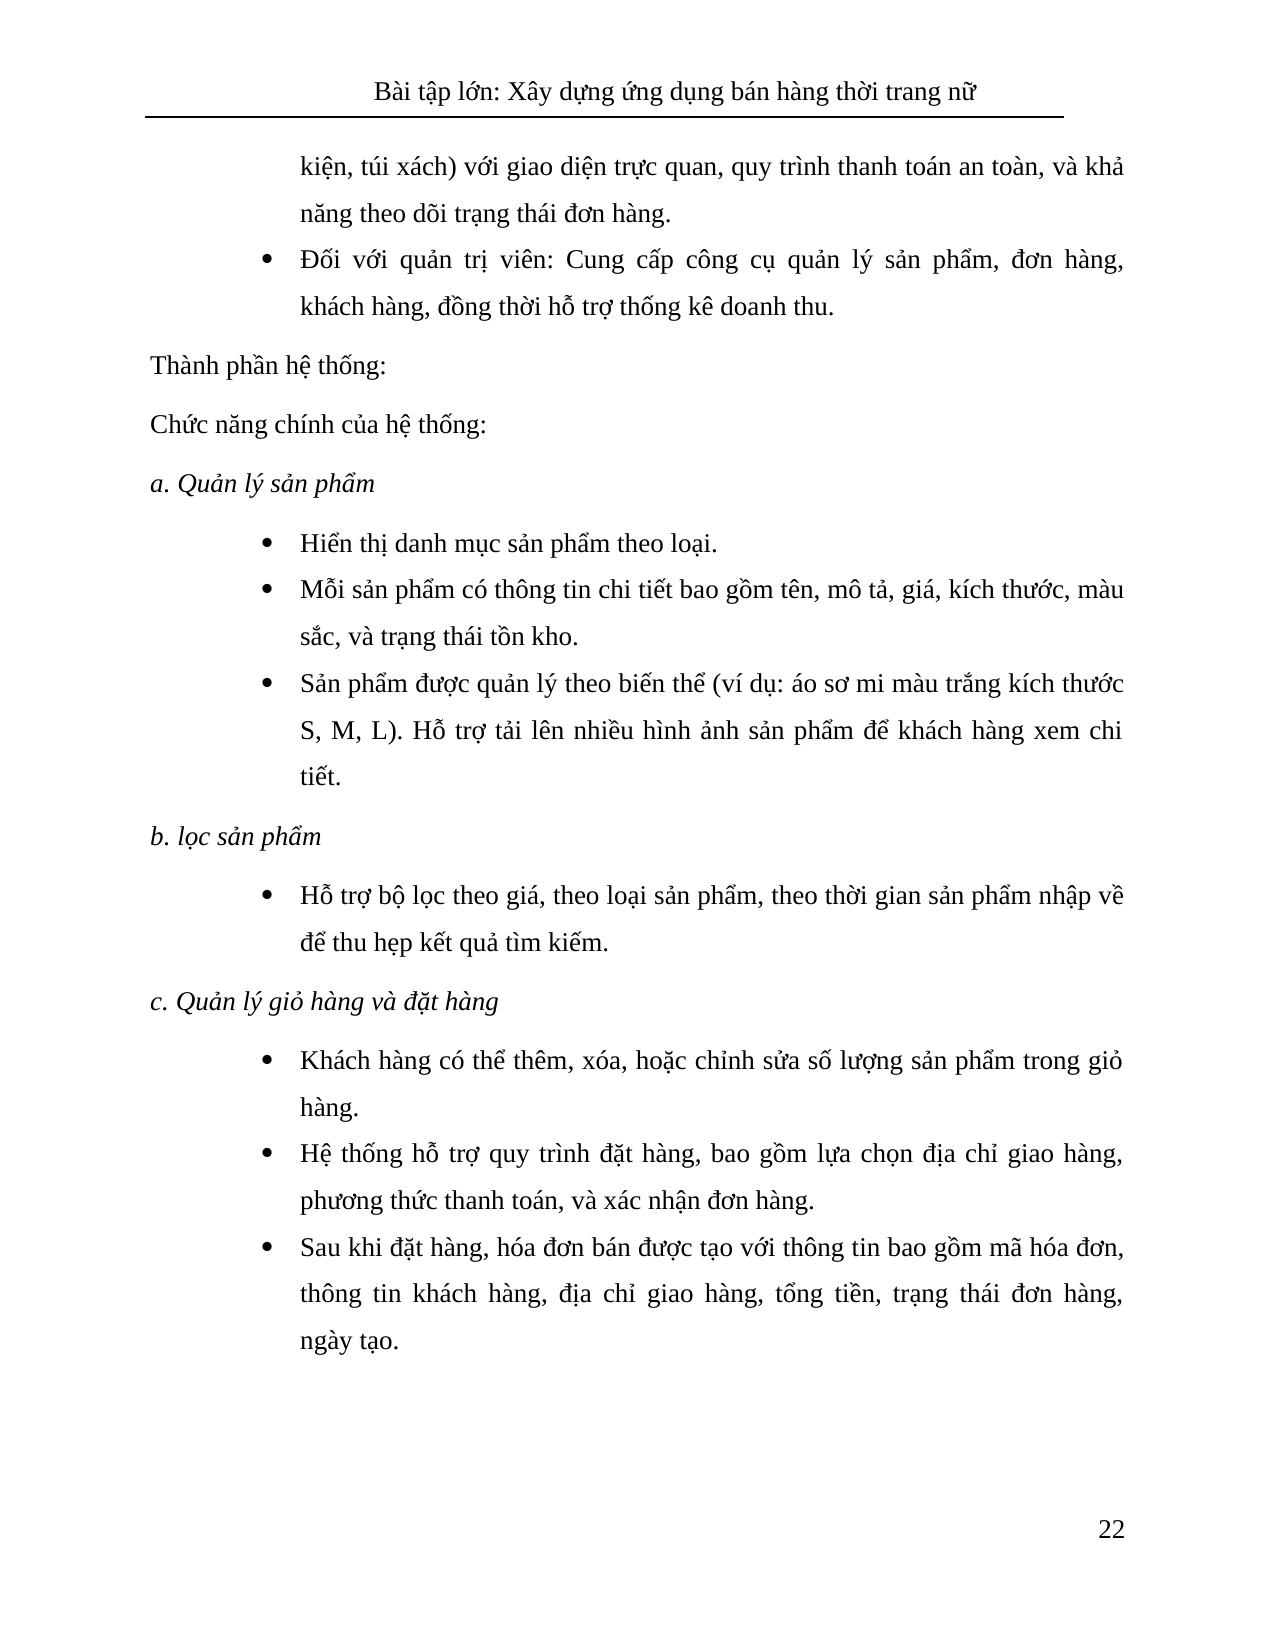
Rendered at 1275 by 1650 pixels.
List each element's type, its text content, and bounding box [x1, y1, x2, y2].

text Chức năng chính của hệ thống: [150, 408, 1125, 439]
subtitle lọc sản phẩm [150, 820, 1125, 851]
list Sau khi đặt hàng, hóa đơn bán được tạo với thông tin bao gồm mã hóa đơn, thông tin khách hàng, địa chỉ giao hàng, tổng tiền, trạng thái đơn hàng, ngày tạo. [262, 1231, 1125, 1355]
list Đối với quản trị viên: Cung cấp công cụ quản lý sản phẩm, đơn hàng, khách hàng, đồng thời hỗ trợ thống kê doanh thu. [262, 243, 1125, 321]
list Hiển thị danh mục sản phẩm theo loại. [262, 527, 1125, 558]
subtitle Quản lý sản phẩm [150, 468, 1125, 499]
list Hỗ trợ bộ lọc theo giá, theo loại sản phẩm, theo thời gian sản phẩm nhập về để thu hẹp kết quả tìm kiếm. [262, 879, 1125, 957]
text Thành phần hệ thống: [150, 349, 1125, 380]
subtitle Quản lý giỏ hàng và đặt hàng [150, 985, 1125, 1016]
list Mỗi sản phẩm có thông tin chi tiết bao gồm tên, mô tả, giá, kích thước, màu sắc, và trạng thái tồn kho. [262, 574, 1125, 652]
list Hệ thống hỗ trợ quy trình đặt hàng, bao gồm lựa chọn địa chỉ giao hàng, phương thức thanh toán, và xác nhận đơn hàng. [262, 1137, 1125, 1215]
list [262, 150, 1125, 228]
list Sản phẩm được quản lý theo biến thể (ví dụ: áo sơ mi màu trắng kích thước S, M, L). Hỗ trợ tải lên nhiều hình ảnh sản phẩm để khách hàng xem chi tiết. [262, 667, 1125, 792]
list Khách hàng có thể thêm, xóa, hoặc chỉnh sửa số lượng sản phẩm trong giỏ hàng. [262, 1044, 1125, 1122]
